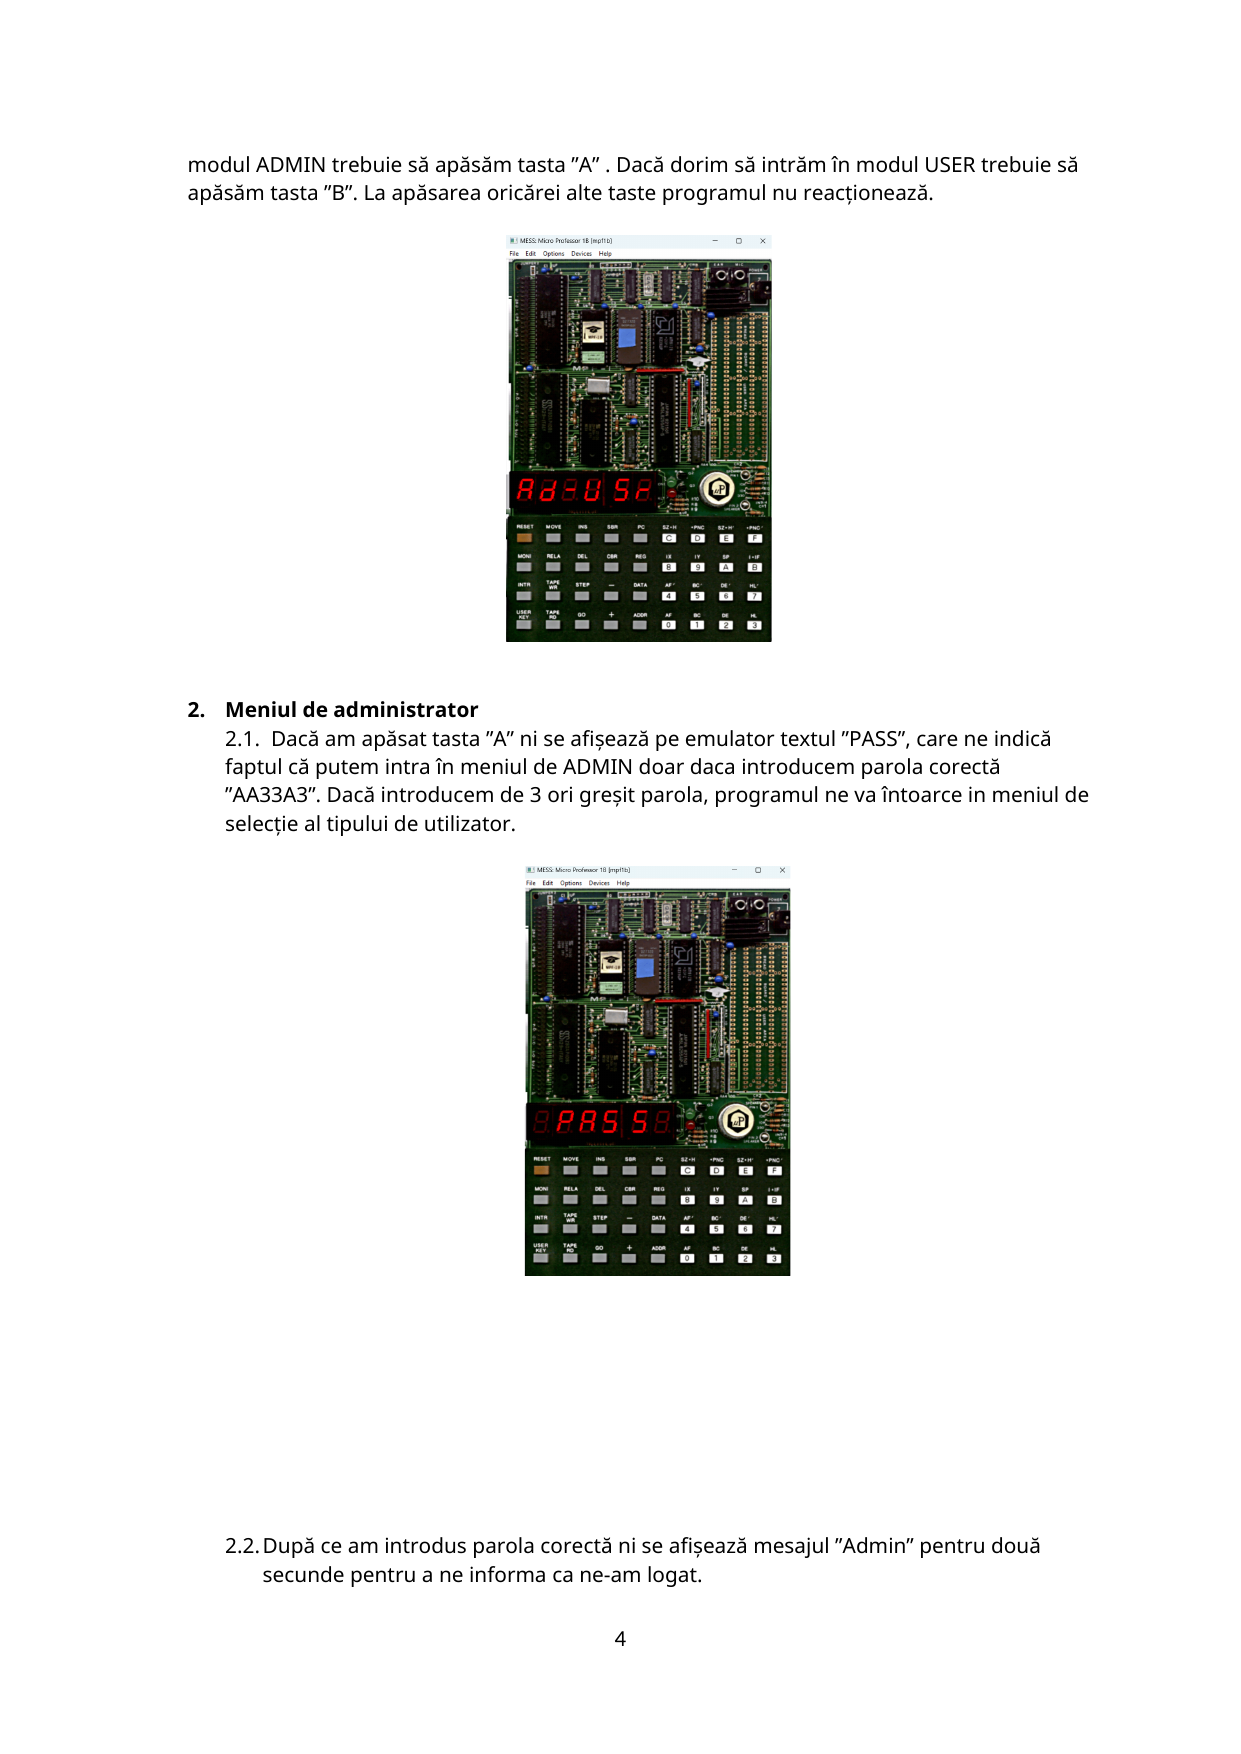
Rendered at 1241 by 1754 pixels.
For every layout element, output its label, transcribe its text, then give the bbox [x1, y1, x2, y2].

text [187, 150, 1090, 207]
picture [524, 866, 791, 1276]
list După ce am introdus parola corectă ni se afișează mesajul ”Admin” pentru două secunde pentru a ne informa ca ne-am logat. [225, 1532, 1090, 1588]
subtitle Meniul de administrator [187, 695, 1090, 724]
list 2.1. Dacă am apăsat tasta ”A” ni se afișează pe emulator textul ”PASS”, care ne indică faptul că putem intra în meniul de ADMIN doar daca introducem parola corectă ”AA33A3”. Dacă introducem de 3 ori greșit parola, programul ne va întoarce in meniul de selecție al tipului de utilizator. [225, 724, 1090, 837]
picture [506, 235, 772, 642]
